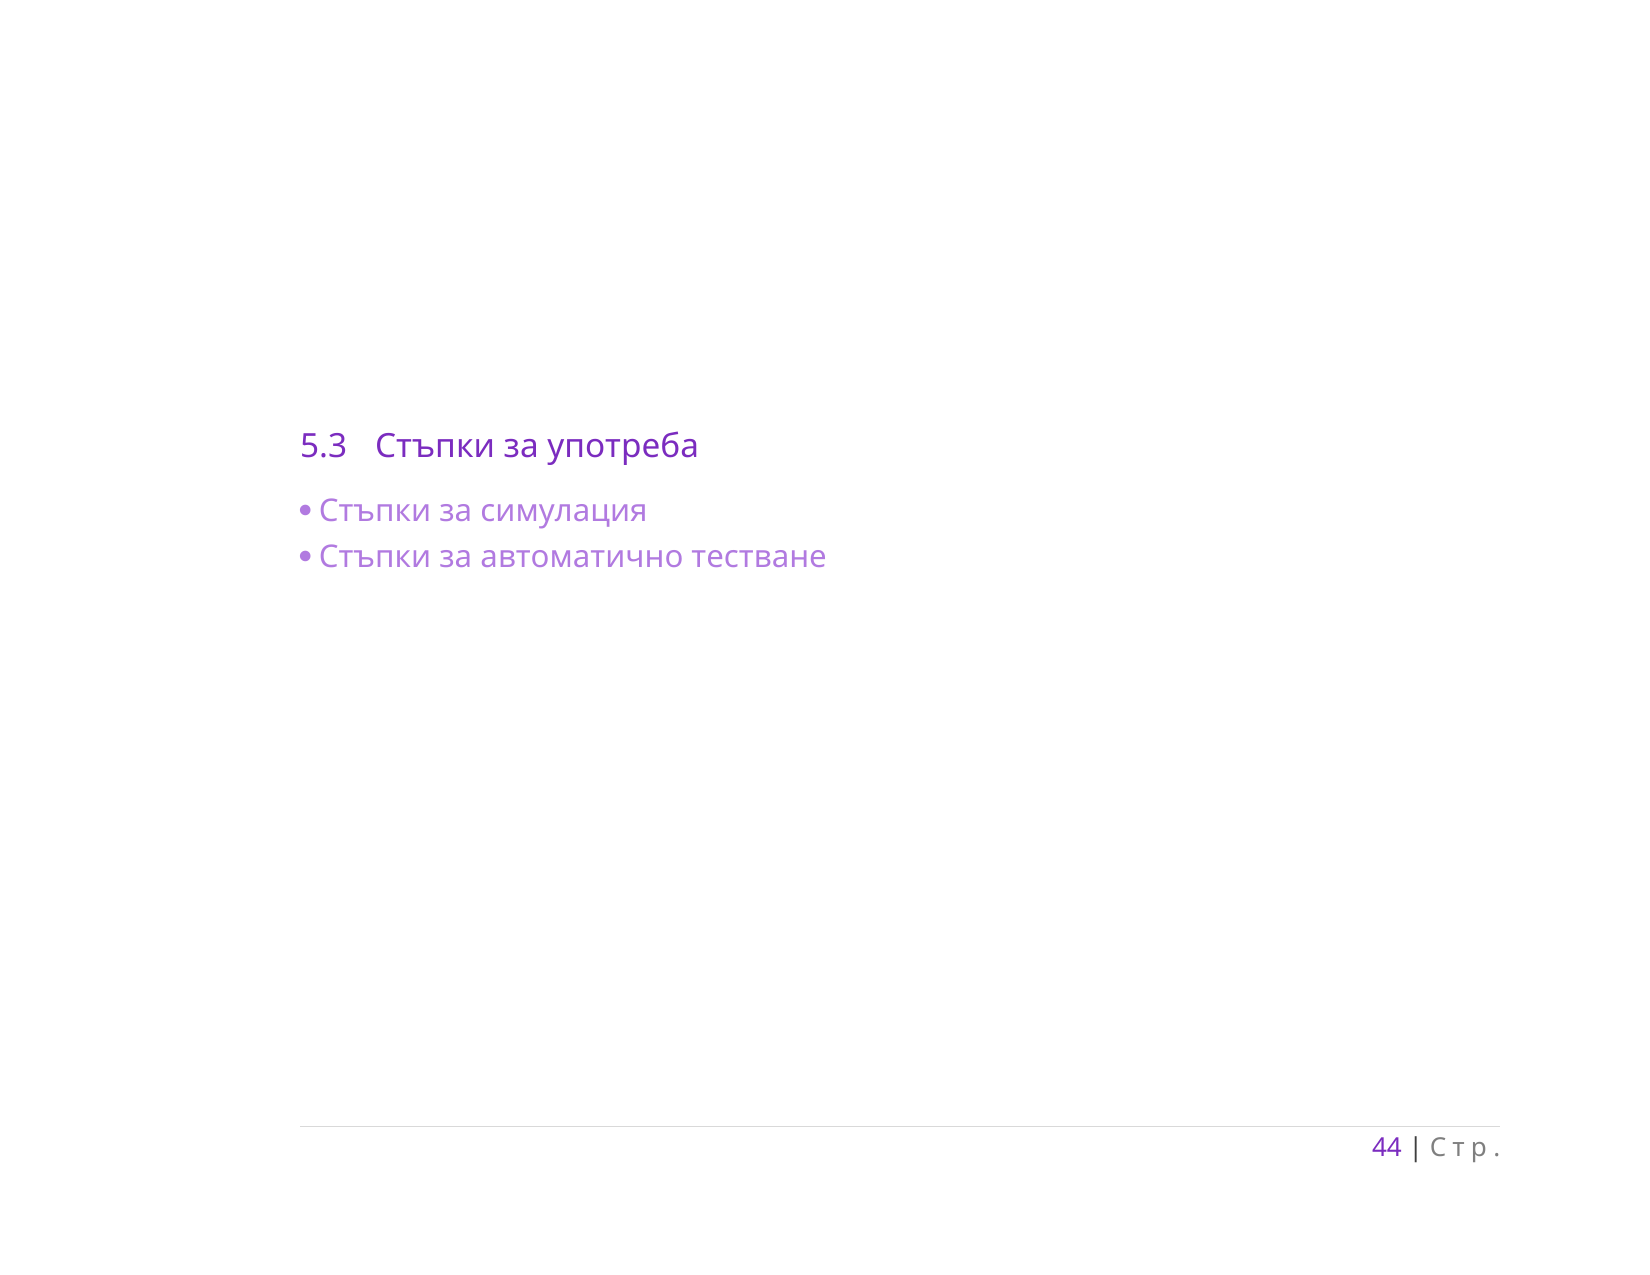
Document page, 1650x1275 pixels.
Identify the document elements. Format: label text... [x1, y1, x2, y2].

list Стъпки за употреба [300, 422, 1500, 467]
list Стъпки за автоматично тестване [300, 534, 1500, 576]
list Стъпки за симулация [300, 488, 1500, 530]
